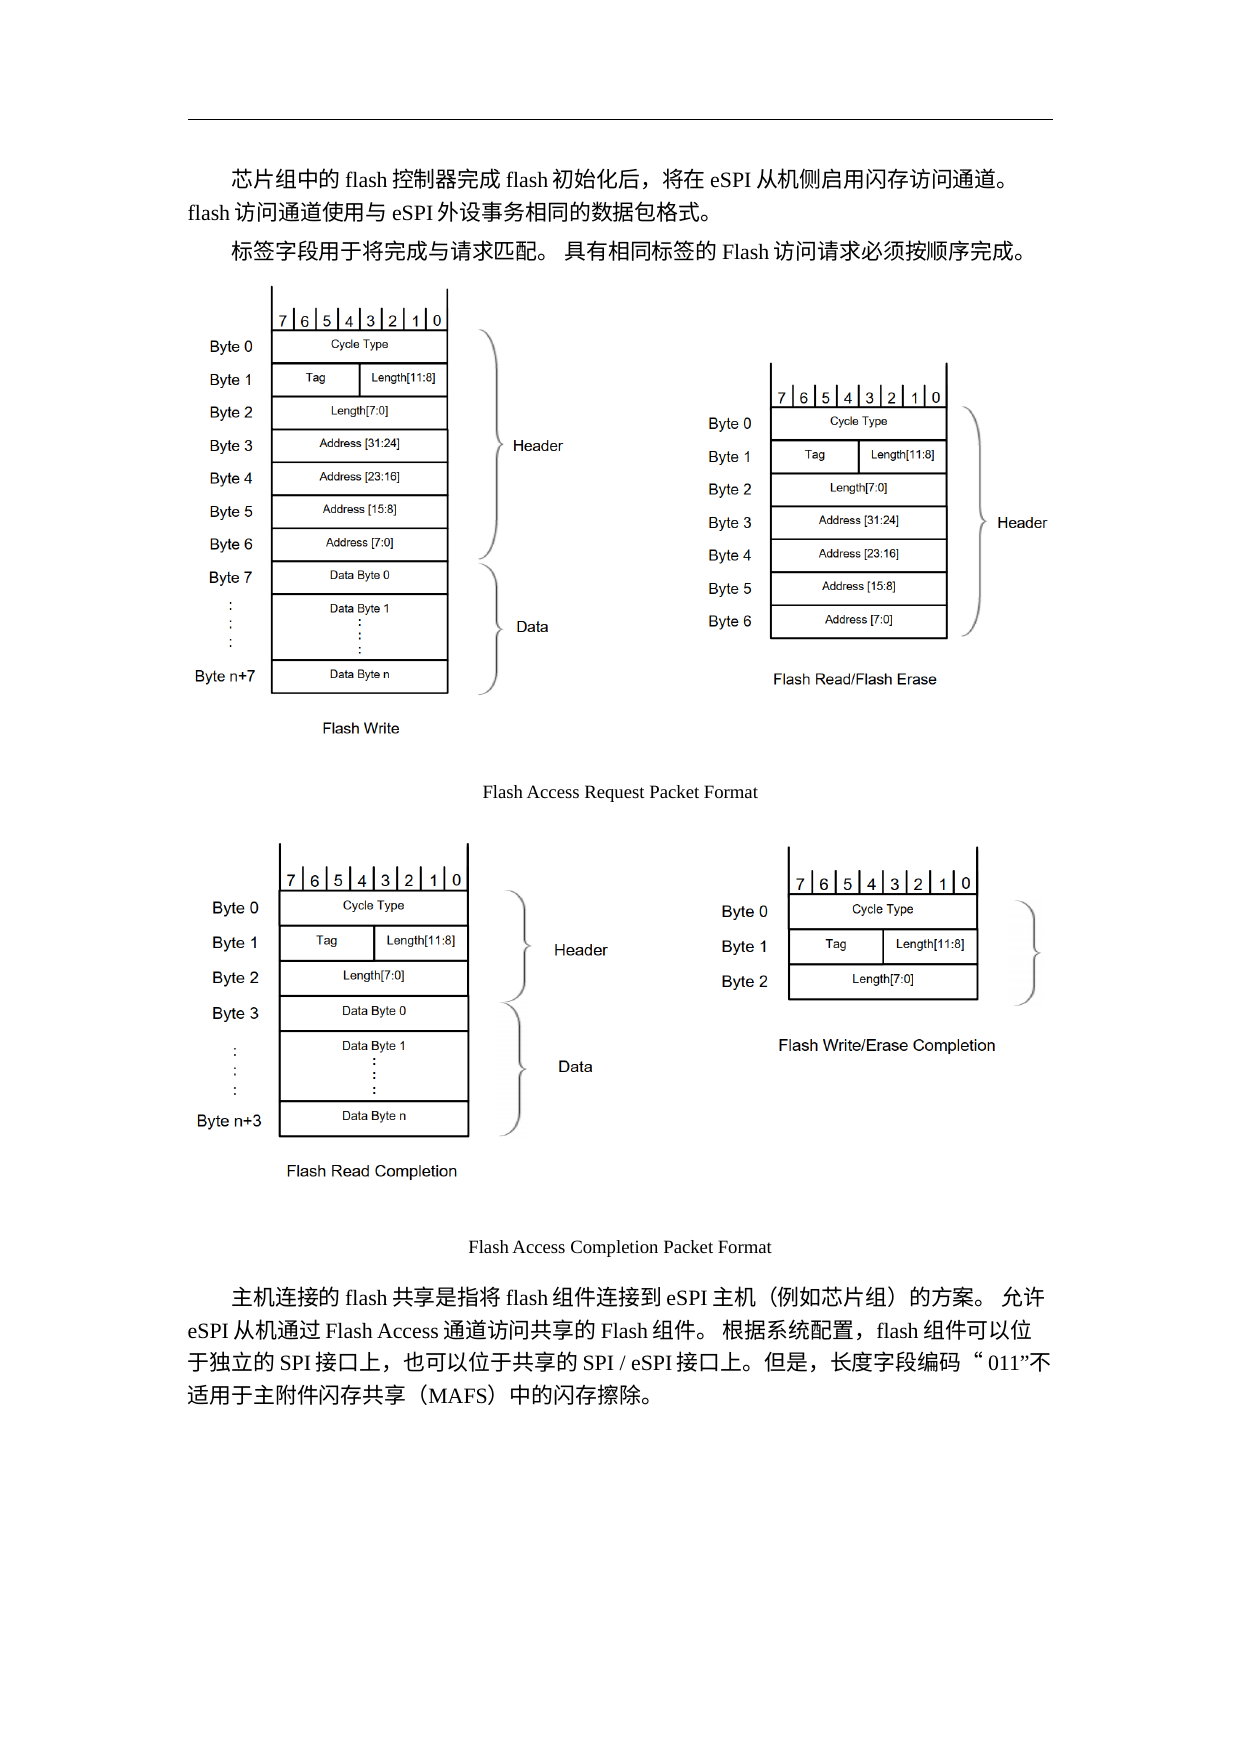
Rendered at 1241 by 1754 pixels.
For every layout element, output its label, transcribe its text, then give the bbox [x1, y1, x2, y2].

text 芯片组中的flash控制器完成flash初始化后，将在eSPI从机侧启用闪存访问通道。flash访问通道使用与eSPI外设事务相同的数据包格式。 [187, 162, 1053, 227]
picture [187, 272, 1053, 742]
picture [187, 825, 1053, 1188]
text Flash Access Completion Packet Format [187, 1231, 1053, 1263]
text 标签字段用于将完成与请求匹配。 具有相同标签的Flash访问请求必须按顺序完成。 [187, 233, 1053, 266]
text Flash Access Request Packet Format [187, 776, 1053, 808]
text 主机连接的flash共享是指将flash组件连接到eSPI主机（例如芯片组）的方案。 允许eSPI从机通过Flash Access通道访问共享的Flash组件。 根据系统配置，flash组件可以位于独立的SPI接口上，也可以位于共享的SPI / eSPI接口上。但是，长度字段编码“ 011”不适用于主附件闪存共享（MAFS）中的闪存擦除。 [187, 1280, 1053, 1410]
